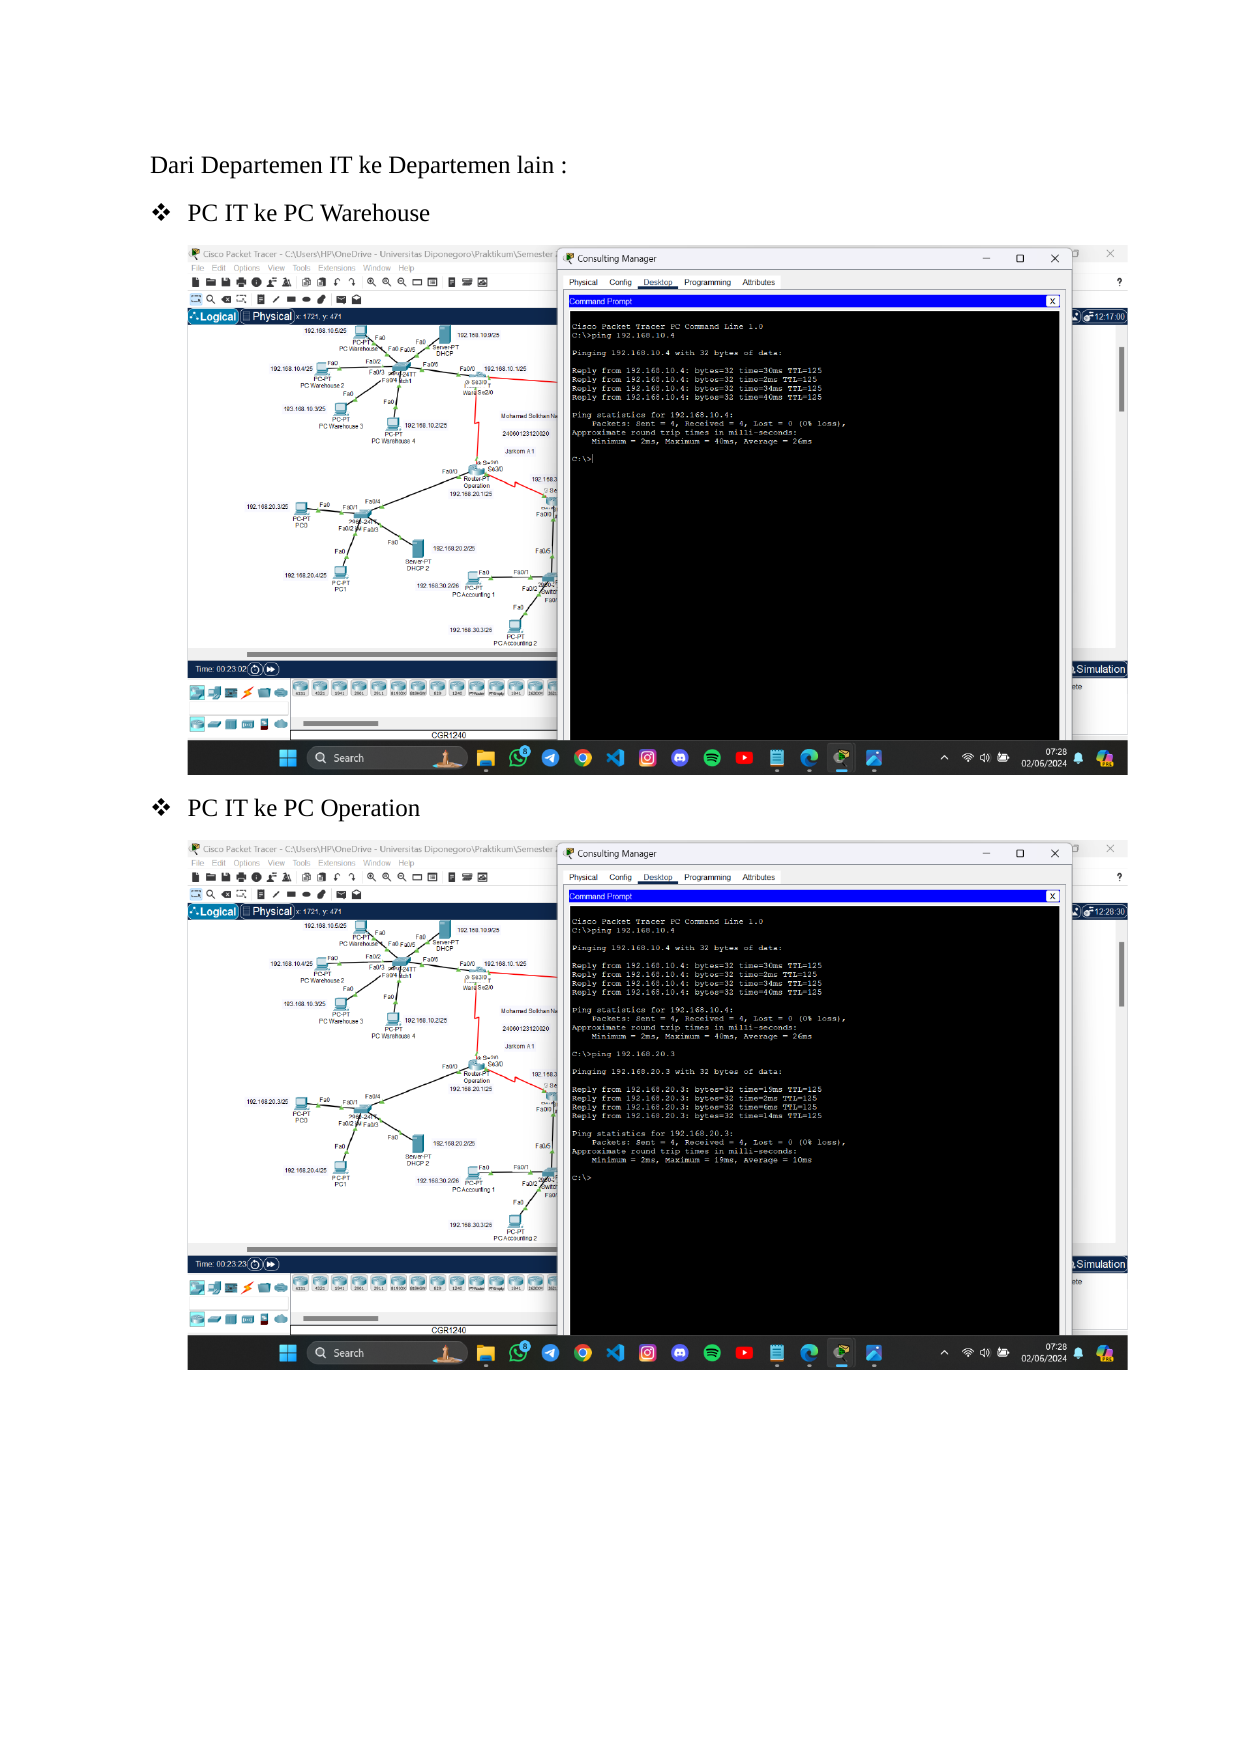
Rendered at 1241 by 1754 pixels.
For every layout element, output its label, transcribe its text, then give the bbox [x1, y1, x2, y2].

list PC IT ke PC Warehouse [150, 198, 1090, 226]
picture [187, 840, 1128, 1370]
picture [187, 245, 1128, 775]
list PC IT ke PC Operation [150, 793, 1090, 822]
picture [215, 313, 223, 322]
text Dari Departemen IT ke Departemen lain : [150, 150, 1090, 179]
picture [215, 908, 223, 917]
